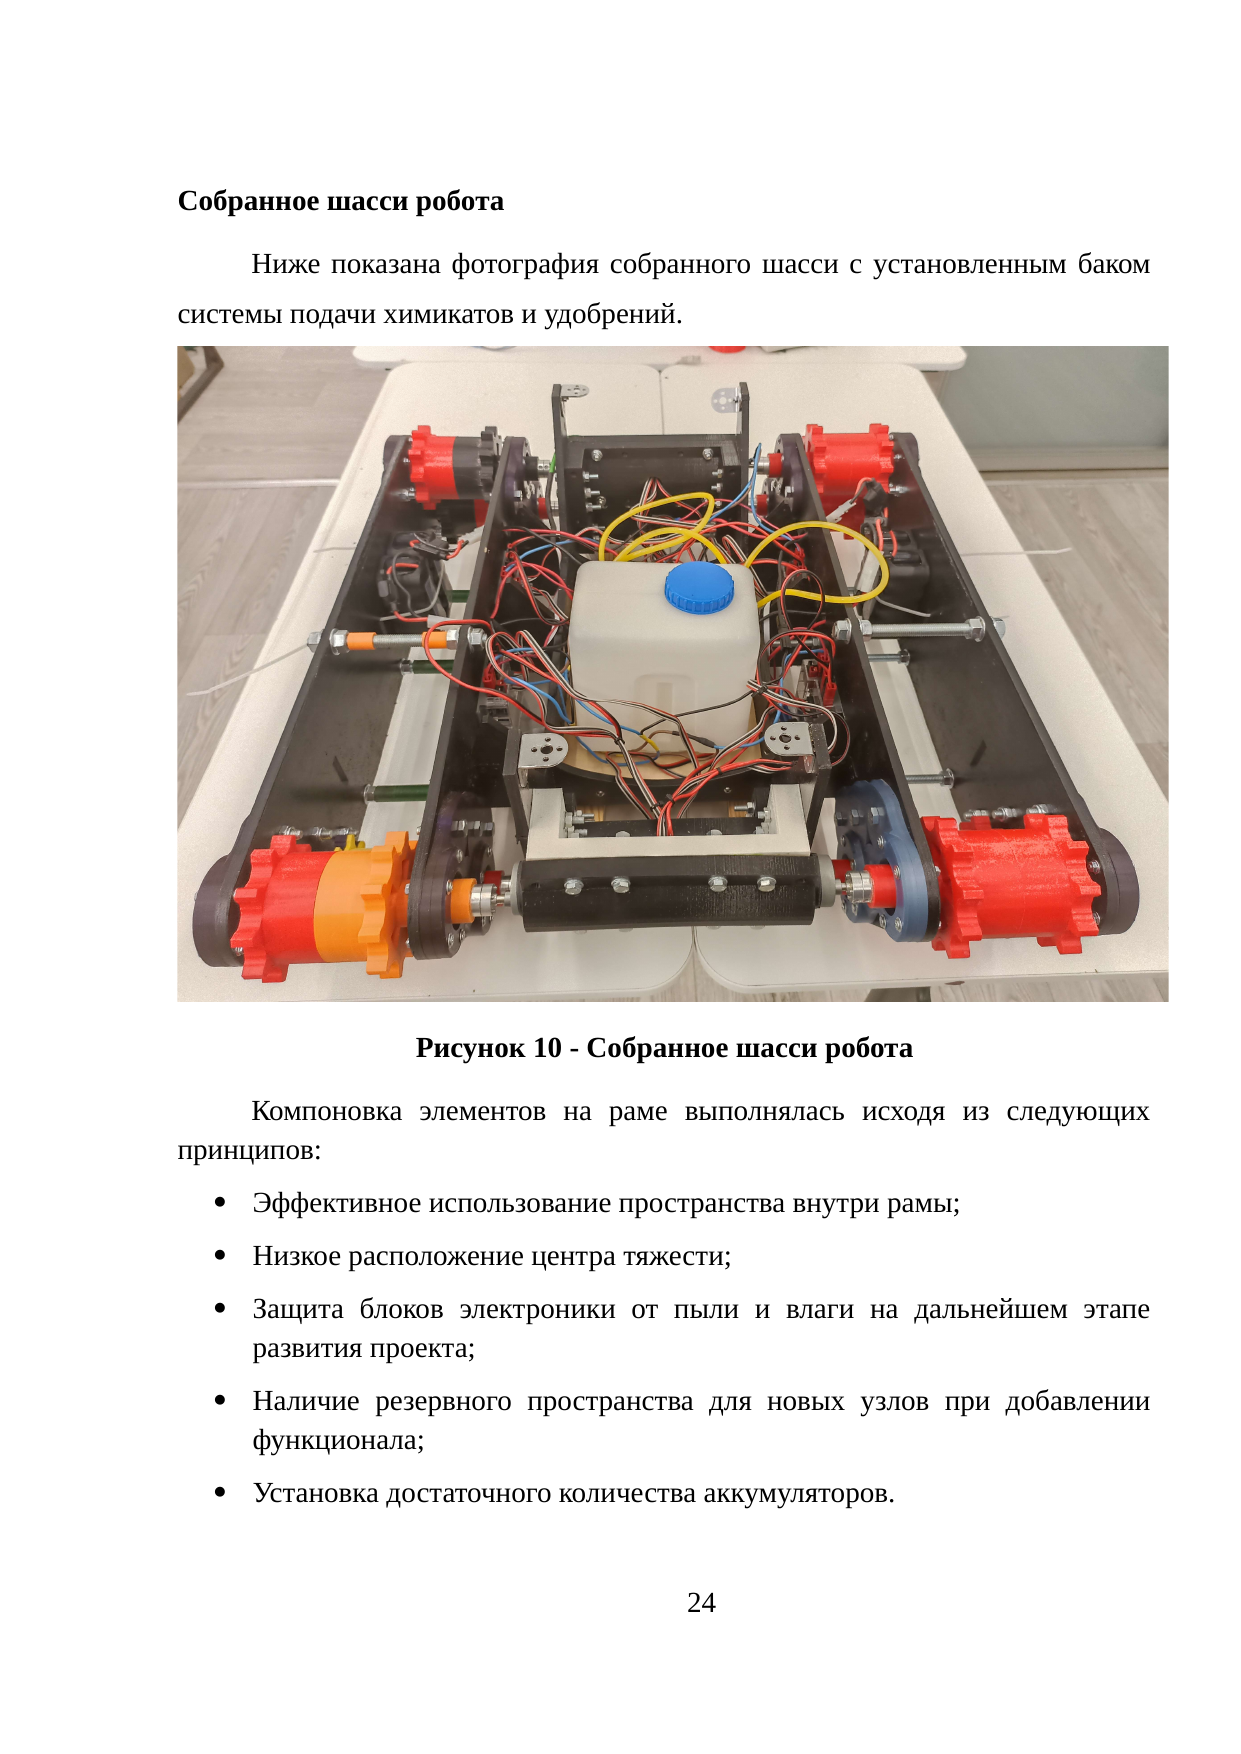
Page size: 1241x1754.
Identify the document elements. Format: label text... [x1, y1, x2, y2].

list Установка достаточного количества аккумуляторов. [215, 1475, 1152, 1508]
subtitle Рисунок 10 - Собранное шасси робота [177, 1030, 1152, 1064]
picture [177, 346, 1169, 1002]
list Защита блоков электроники от пыли и влаги на дальнейшем этапе развития проекта; [215, 1291, 1152, 1363]
list Эффективное использование пространства внутри рамы; [215, 1185, 1152, 1218]
list Низкое расположение центра тяжести; [215, 1238, 1152, 1272]
text Компоновка элементов на раме выполнялась исходя из следующих принципов: [177, 1093, 1152, 1165]
subtitle Собранное шасси робота [177, 183, 1152, 217]
text Ниже показана фотография собранного шасси с установленным баком системы подачи химикатов и удобрений. [177, 246, 1152, 330]
list Наличие резервного пространства для новых узлов при добавлении функционала; [215, 1383, 1152, 1455]
